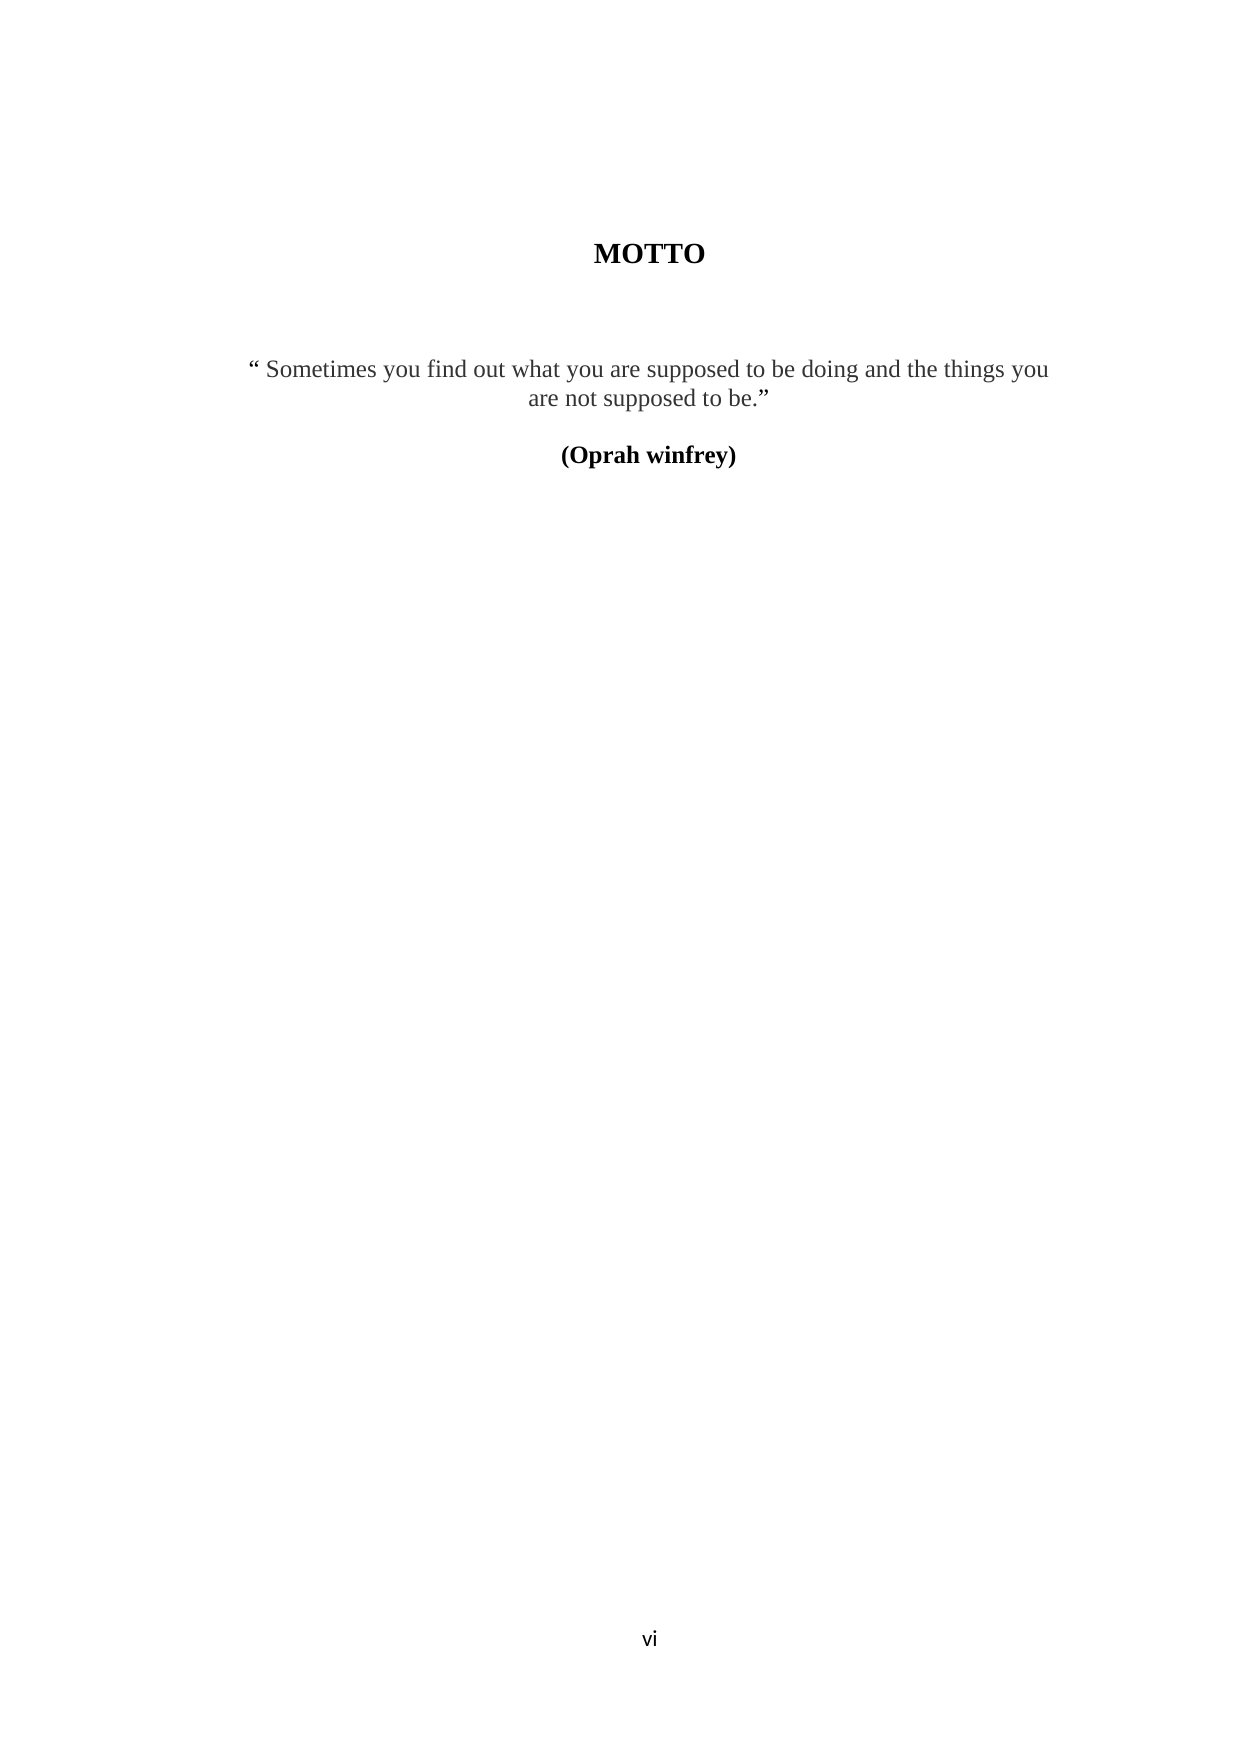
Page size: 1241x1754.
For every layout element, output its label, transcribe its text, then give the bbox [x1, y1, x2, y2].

text “ Sometimes you find out what you are supposed to be doing and the things you are not supposed to be.” [236, 354, 1061, 412]
text (Oprah winfrey) [236, 441, 1061, 469]
text MOTTO [236, 236, 1063, 270]
